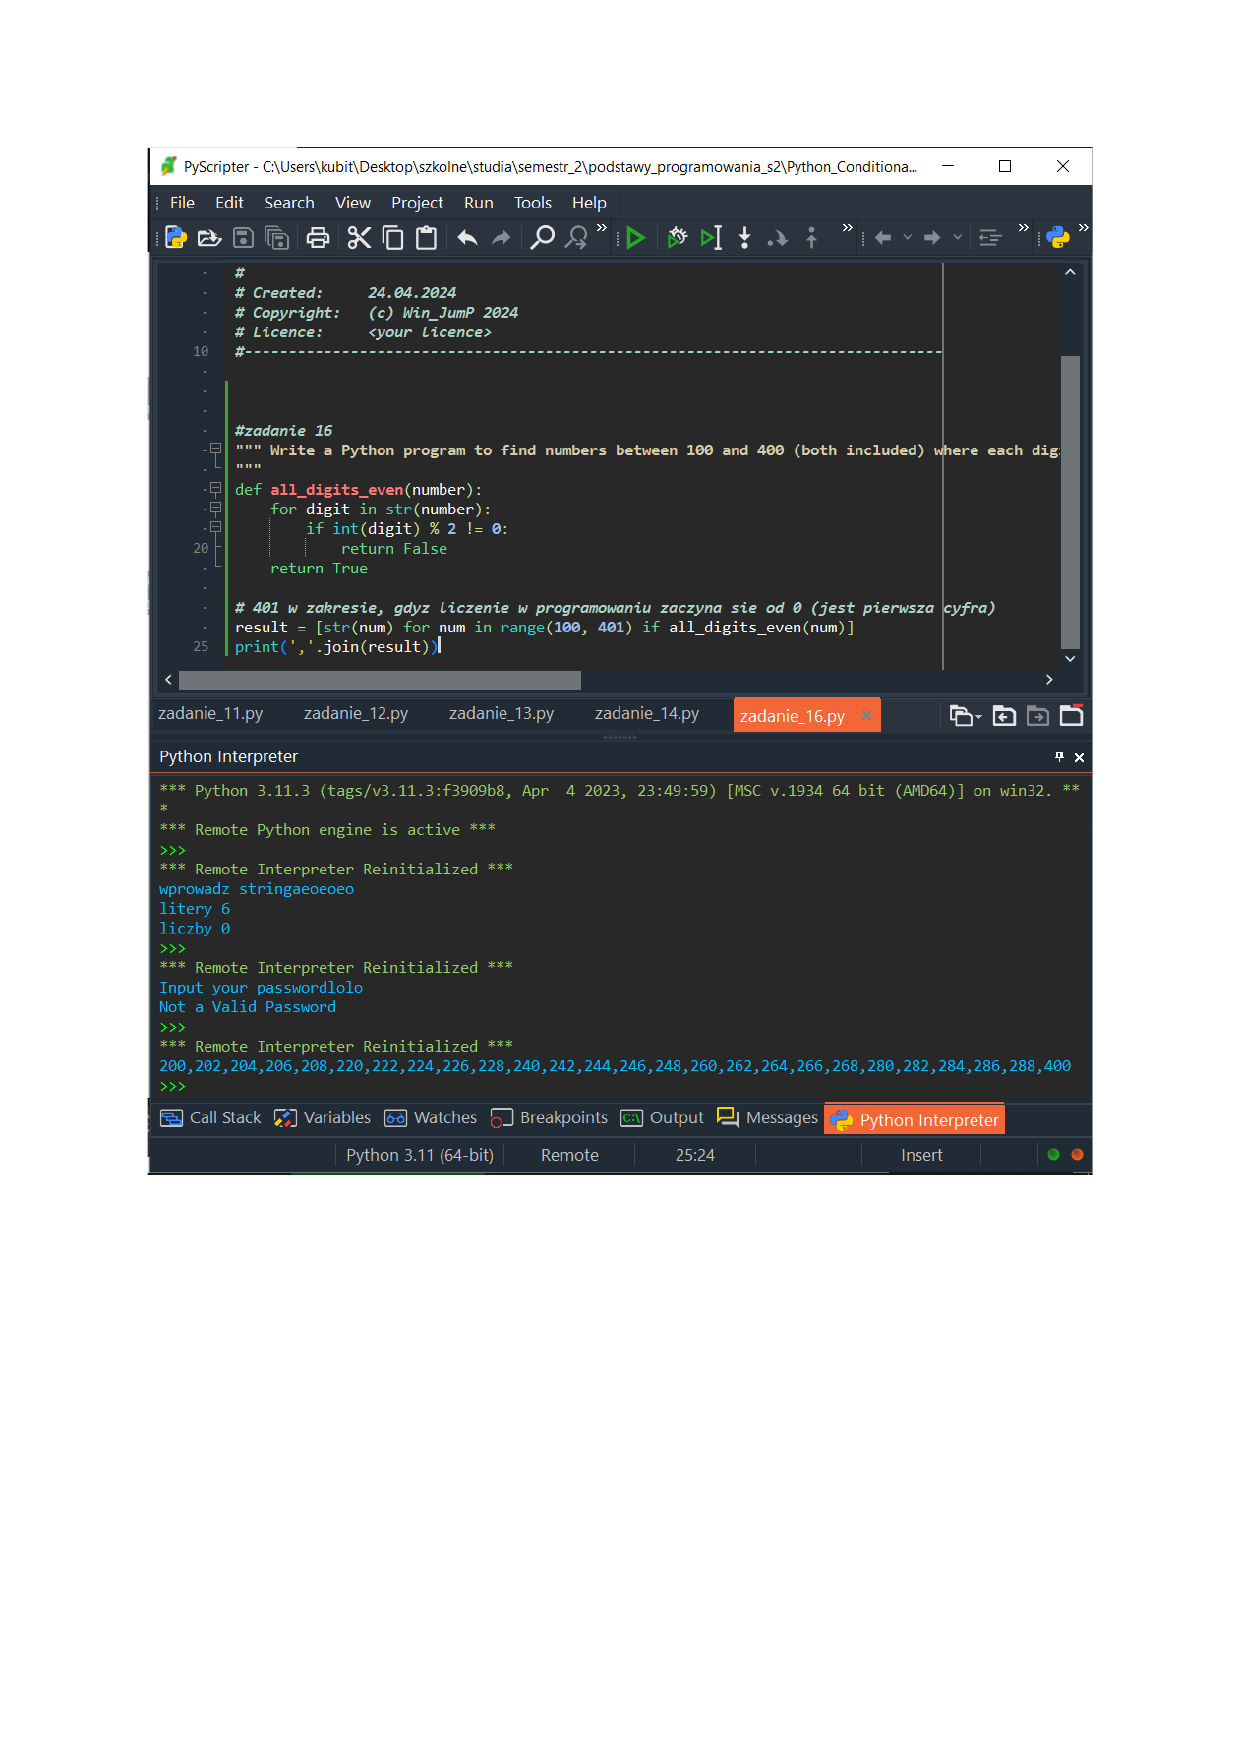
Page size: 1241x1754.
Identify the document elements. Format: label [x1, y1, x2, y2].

picture [147, 147, 1093, 1175]
